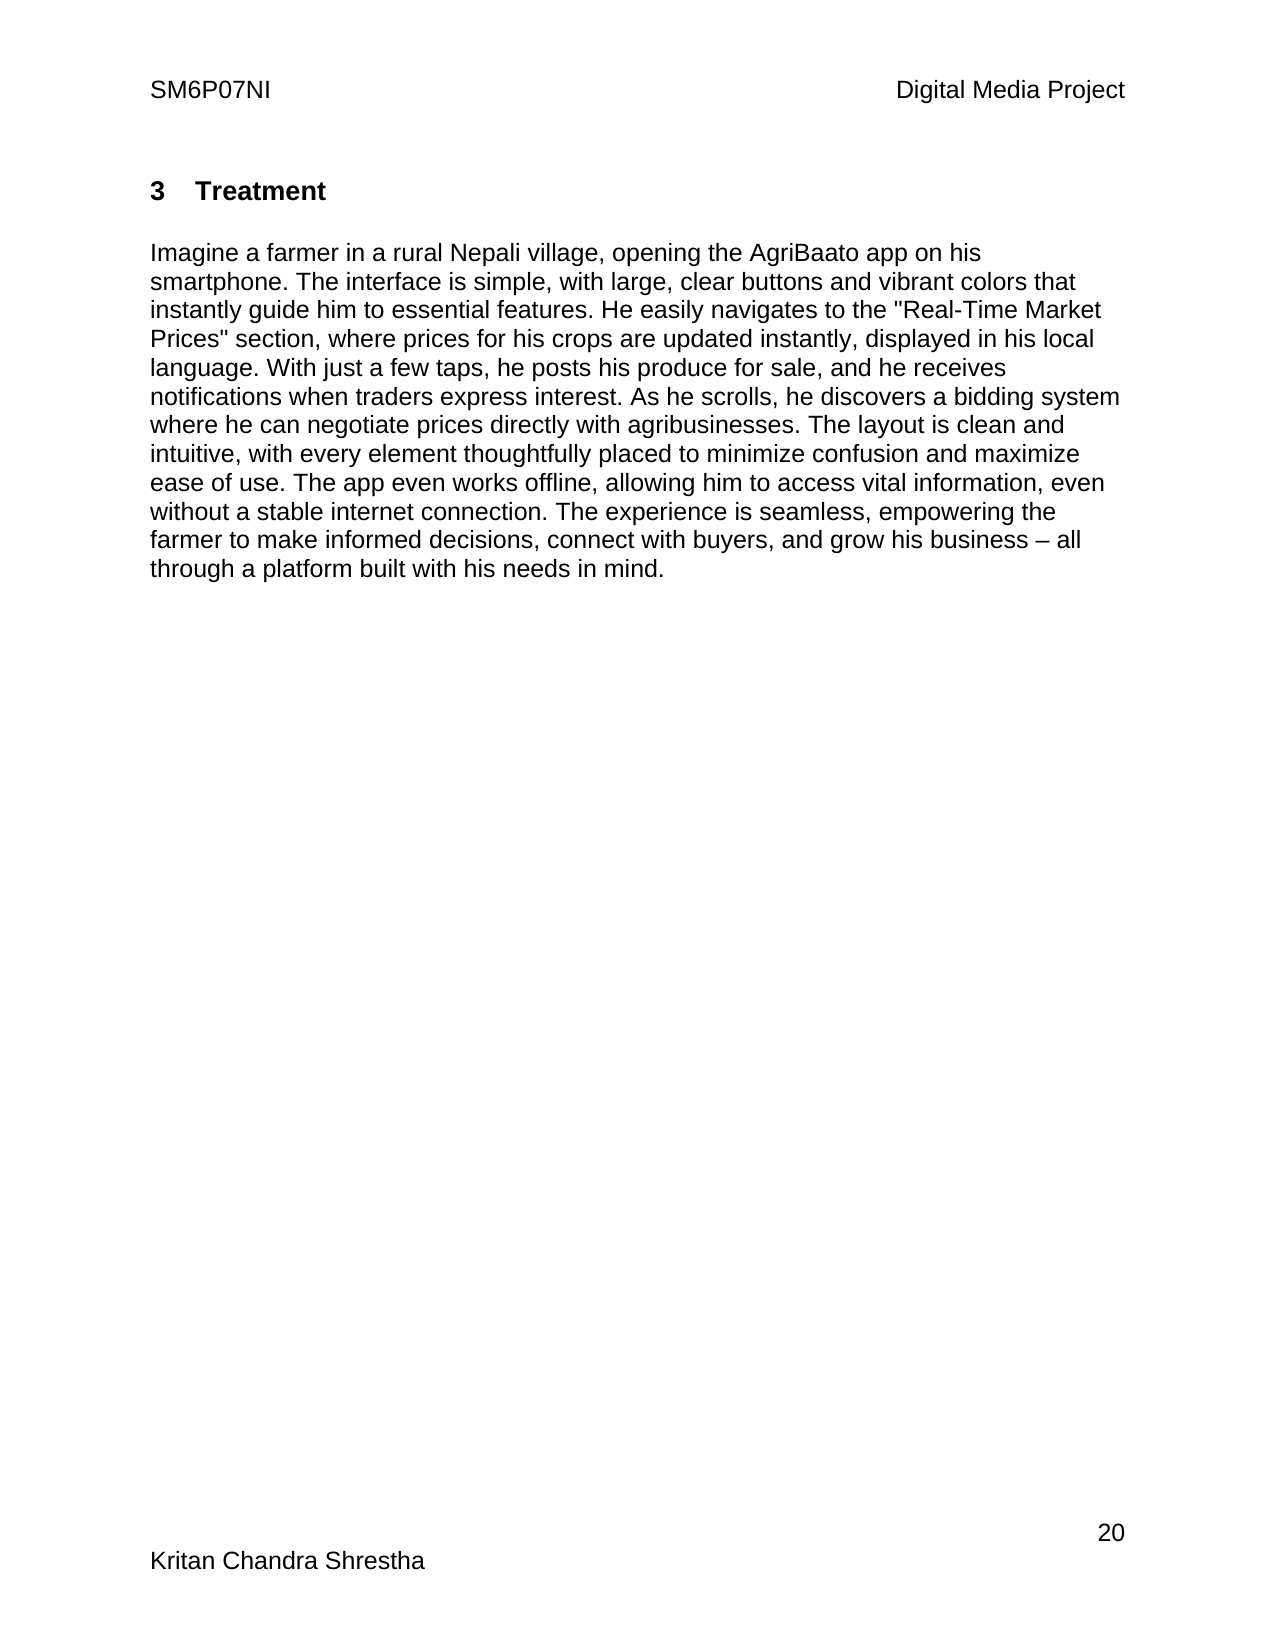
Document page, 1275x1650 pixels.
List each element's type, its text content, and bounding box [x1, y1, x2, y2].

subtitle Treatment [150, 175, 1125, 206]
text Imagine a farmer in a rural Nepali village, opening the AgriBaato app on his smartphone. The interface is simple, with large, clear buttons and vibrant colors that instantly guide him to essential features. He easily navigates to the "Real-Time Market Prices" section, where prices for his crops are updated instantly, displayed in his local language. With just a few taps, he posts his produce for sale, and he receives notifications when traders express interest. As he scrolls, he discovers a bidding system where he can negotiate prices directly with agribusinesses. The layout is clean and intuitive, with every element thoughtfully placed to minimize confusion and maximize ease of use. The app even works offline, allowing him to access vital information, even without a stable internet connection. The experience is seamless, empowering the farmer to make informed decisions, connect with buyers, and grow his business – all through a platform built with his needs in mind. [150, 238, 1125, 583]
